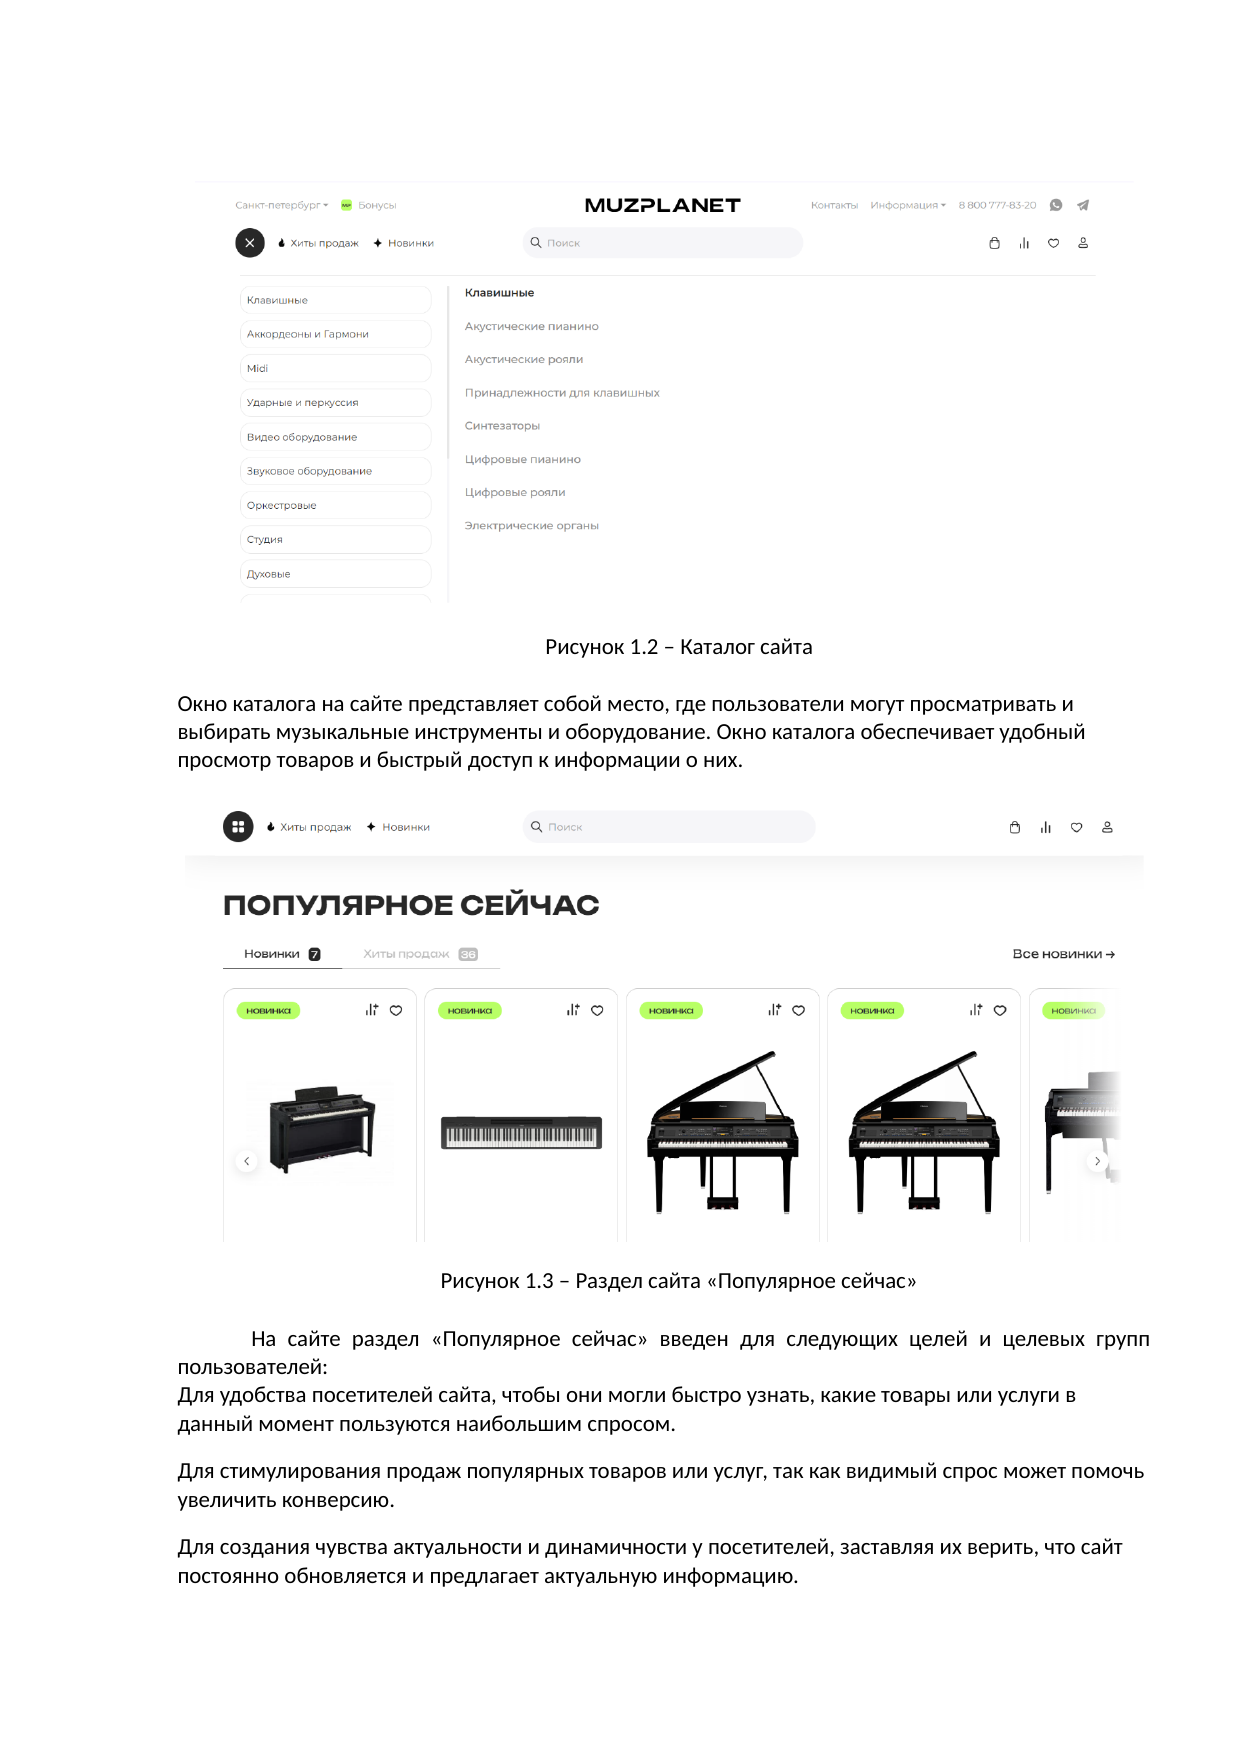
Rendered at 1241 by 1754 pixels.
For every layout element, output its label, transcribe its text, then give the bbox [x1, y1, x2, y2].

picture [195, 181, 1134, 607]
text На сайте раздел «Популярное сейчас» введен для следующих целей и целевых групп пользователей: [177, 1324, 1152, 1380]
text Рисунок 1.2 – Каталог сайта [177, 632, 1152, 660]
picture [185, 801, 1144, 1242]
text Окно каталога на сайте представляет собой место, где пользователи могут просматривать и выбирать музыкальные инструменты и оборудование. Окно каталога обеспечивает удобный просмотр товаров и быстрый доступ к информации о них. [177, 689, 1152, 773]
text Рисунок 1.3 – Раздел сайта «Популярное сейчас» [177, 1267, 1152, 1295]
